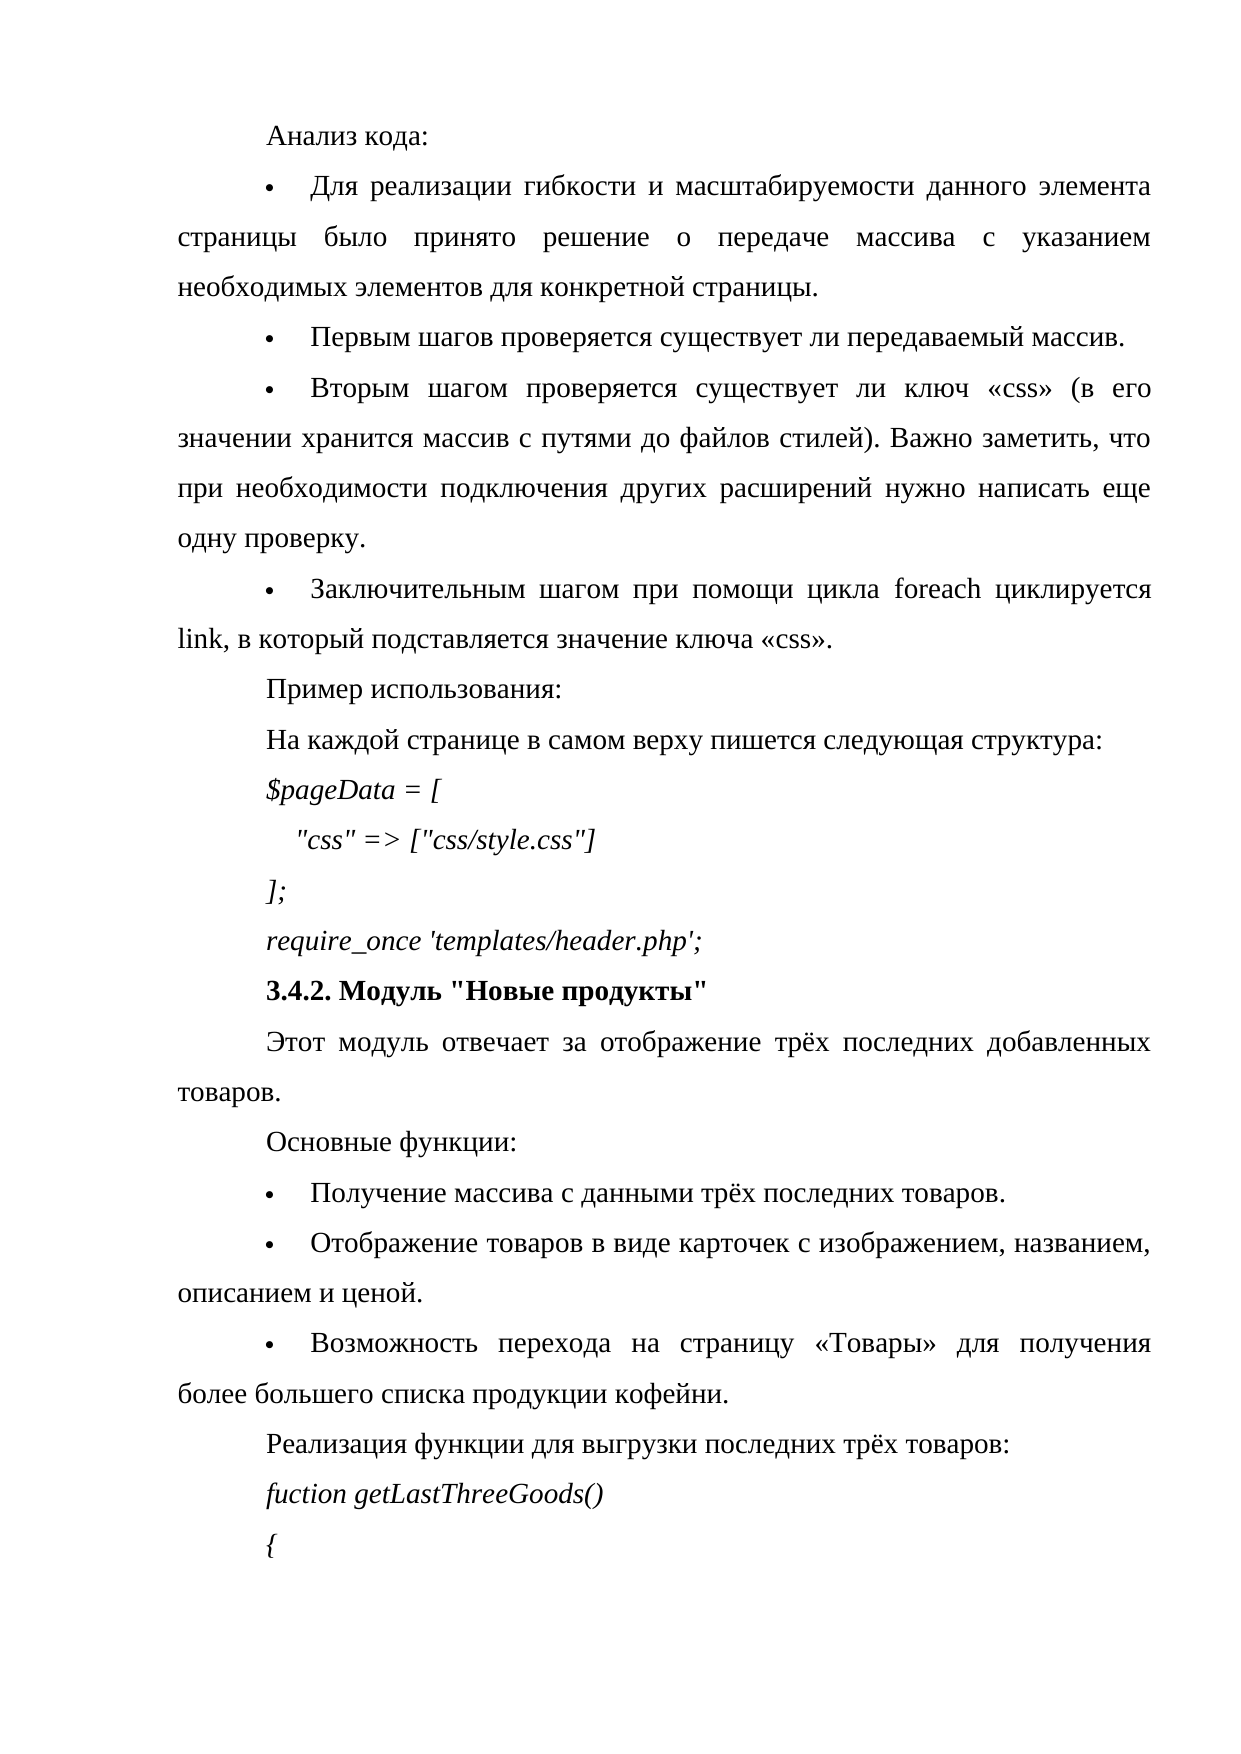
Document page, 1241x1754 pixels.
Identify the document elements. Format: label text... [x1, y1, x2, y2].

text $pageData = [ [177, 772, 1152, 806]
text На каждой странице в самом верху пишется следующая структура: [177, 722, 1152, 755]
text "css" => ["css/style.css"] [177, 822, 1152, 856]
text Этот модуль отвечает за отображение трёх последних добавленных товаров. [177, 1024, 1152, 1108]
list Возможность перехода на страницу «Товары» для получения более большего списка продукции кофейни. [177, 1326, 1152, 1409]
list Первым шагов проверяется существует ли передаваемый массив. [177, 319, 1152, 353]
list Заключительным шагом при помощи цикла foreach циклируется link, в который подставляется значение ключа «css». [177, 571, 1152, 655]
list Вторым шагом проверяется существует ли ключ «css» (в его значении хранится массив с путями до файлов стилей). Важно заметить, что при необходимости подключения других расширений нужно написать еще одну проверку. [177, 370, 1152, 554]
text fuction getLastThreeGoods() [177, 1477, 1152, 1510]
subtitle 3.4.2. Модуль "Новые продукты" [177, 973, 1152, 1007]
text ]; [177, 873, 1152, 906]
text require_once 'templates/header.php'; [177, 923, 1152, 957]
list Для реализации гибкости и масштабируемости данного элемента страницы было принято решение о передаче массива с указанием необходимых элементов для конкретной страницы. [177, 168, 1152, 303]
list Получение массива с данными трёх последних товаров. [177, 1175, 1152, 1208]
text Основные функции: [177, 1124, 1152, 1158]
text Пример использования: [177, 672, 1152, 705]
text Анализ кода: [177, 118, 1152, 152]
text Реализация функции для выгрузки последних трёх товаров: [266, 1426, 1152, 1460]
list Отображение товаров в виде карточек с изображением, названием, описанием и ценой. [177, 1225, 1152, 1309]
text { [177, 1527, 1152, 1560]
